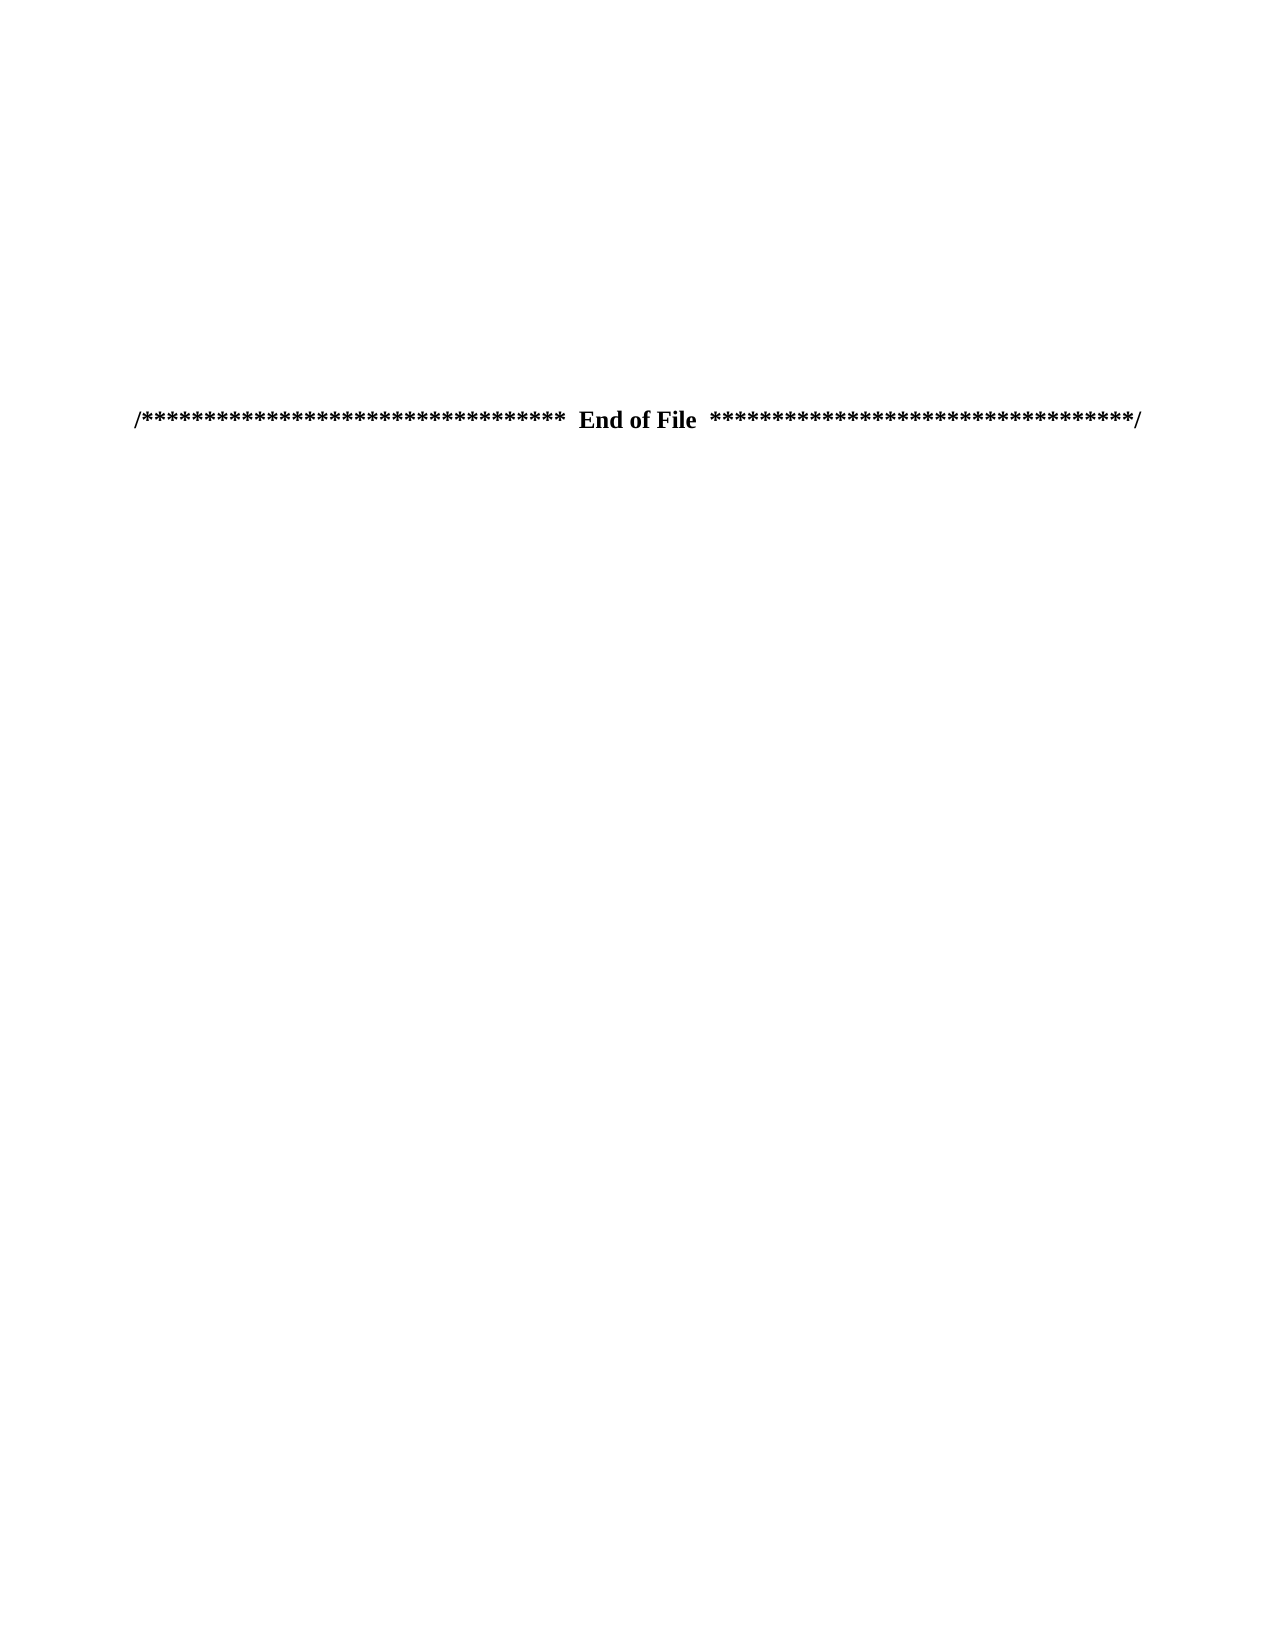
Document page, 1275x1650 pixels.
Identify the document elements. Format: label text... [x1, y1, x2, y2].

text /********************************** End of File **********************************/ [118, 406, 1157, 434]
